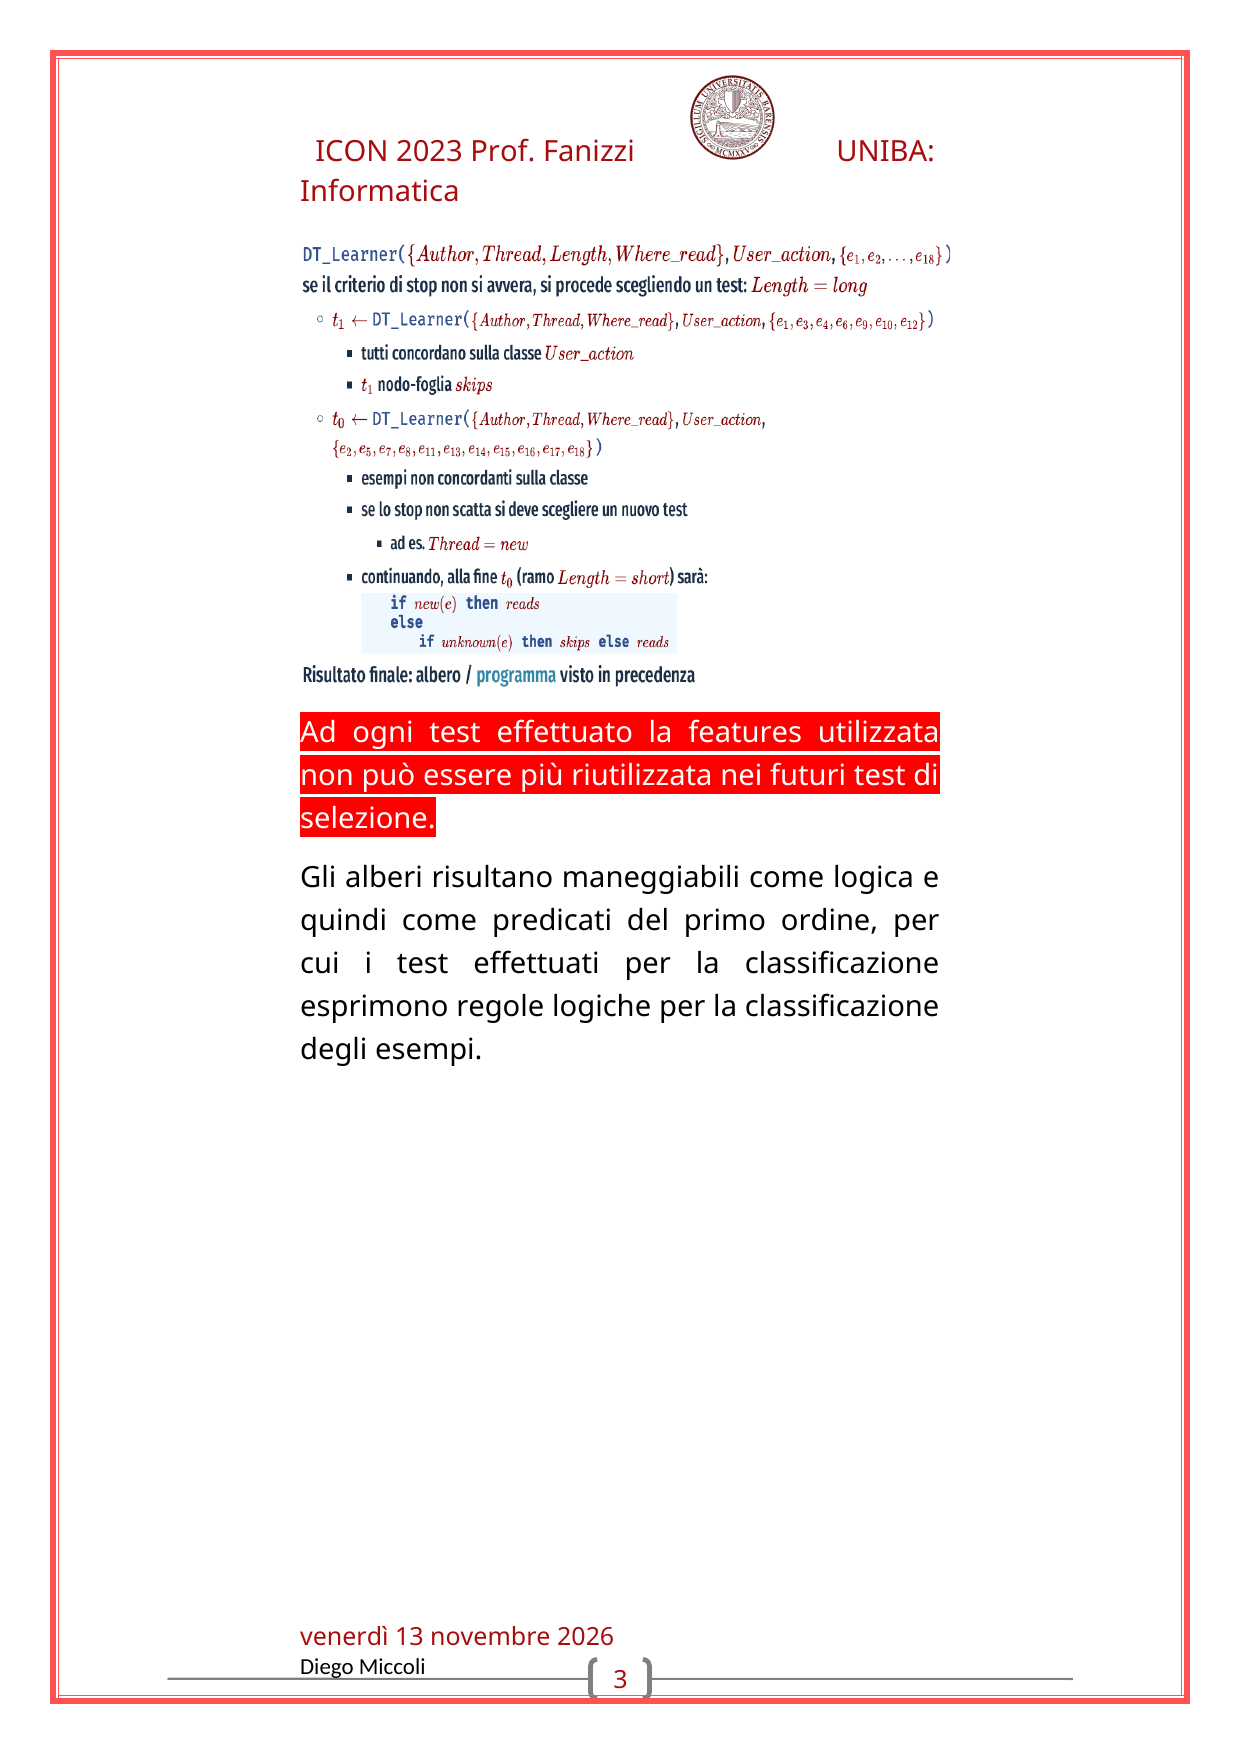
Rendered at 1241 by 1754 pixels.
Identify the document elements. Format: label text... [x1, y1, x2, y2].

text Gli alberi risultano maneggiabili come logica e quindi come predicati del primo ordine, per cui i test effettuati per la classificazione esprimono regole logiche per la classificazione degli esempi. [300, 857, 940, 1068]
text Ad ogni test effettuato la features utilizzata non può essere più riutilizzata nei futuri test di selezione. [300, 794, 940, 837]
picture [300, 237, 951, 693]
picture [687, 73, 777, 162]
